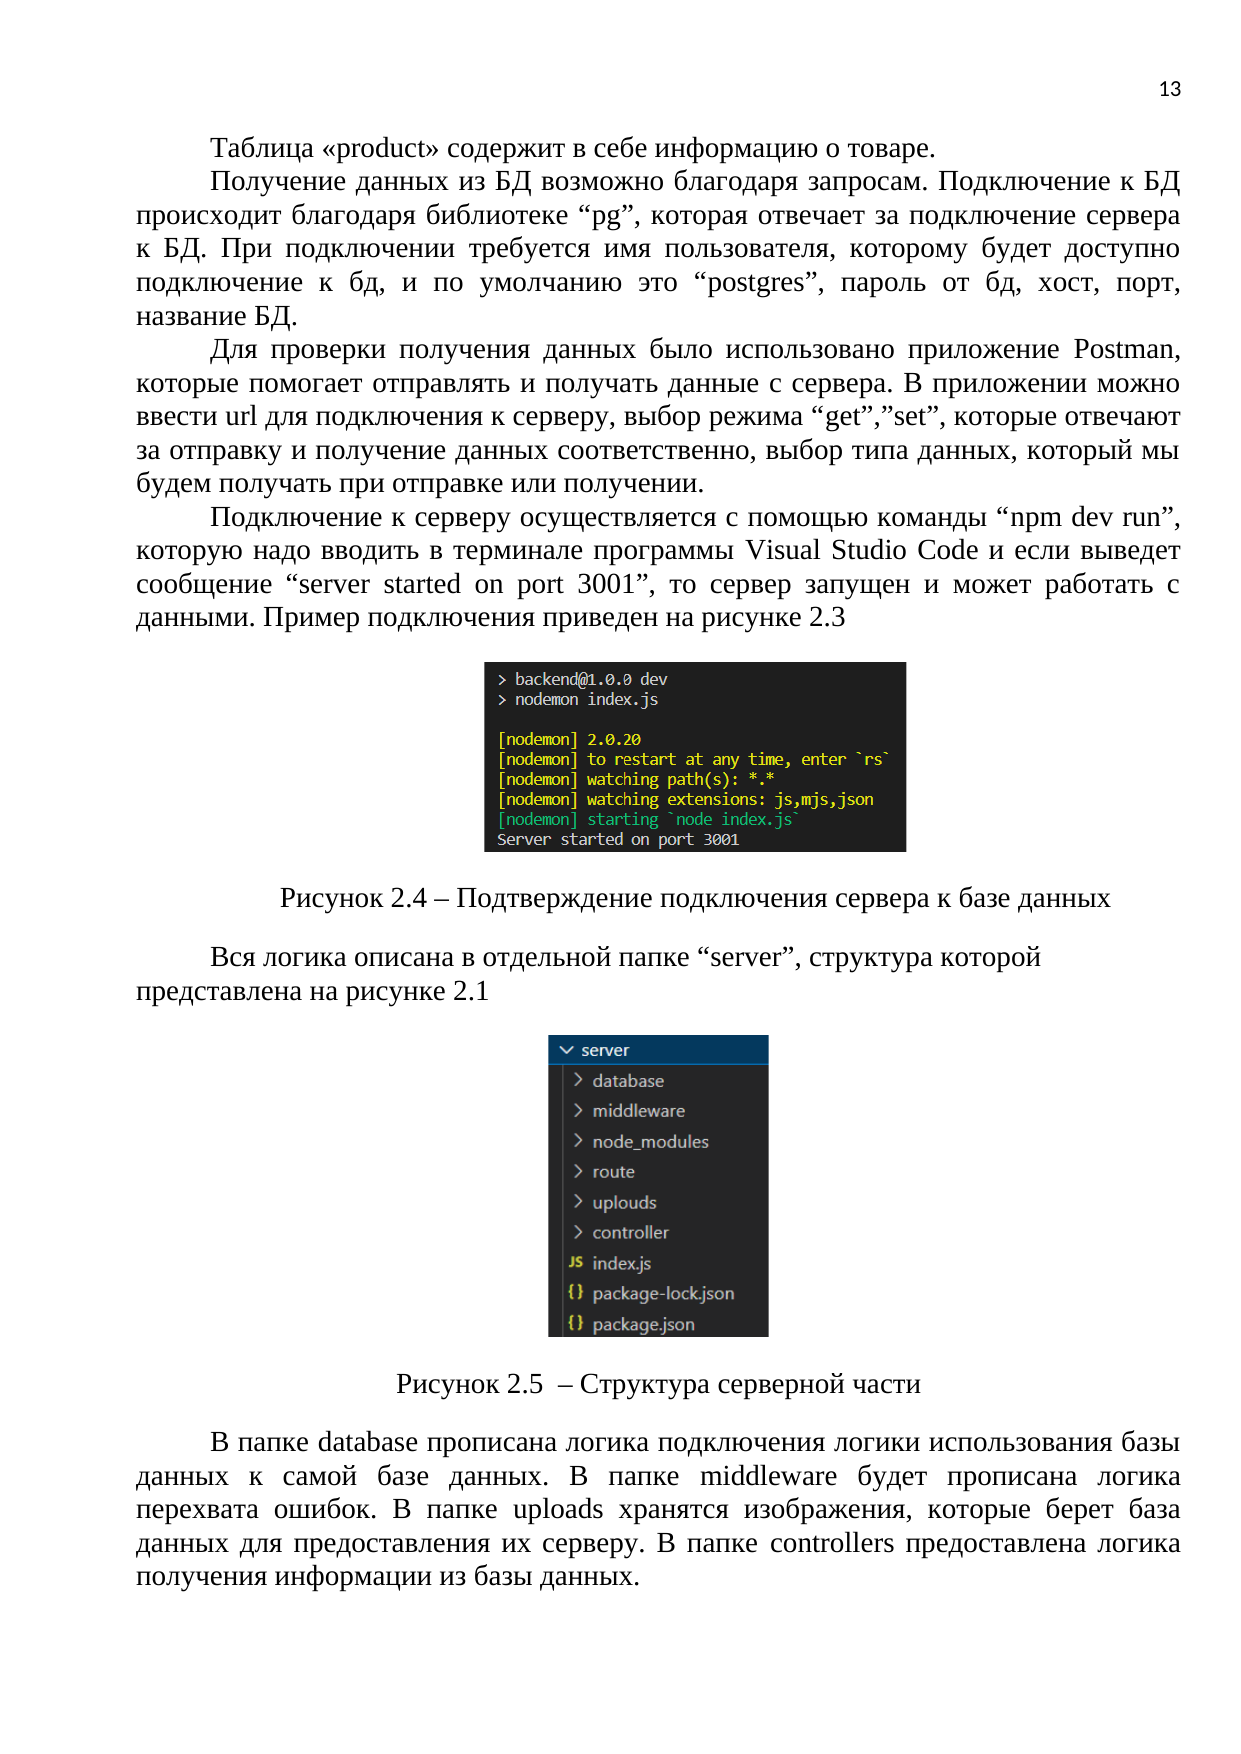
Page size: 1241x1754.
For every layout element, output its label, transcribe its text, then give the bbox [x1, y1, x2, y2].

picture [548, 1035, 769, 1337]
text В папке database прописана логика подключения логики использования базы данных к самой базе данных. В папке middleware будет прописана логика перехвата ошибок. В папке uploads хранятся изображения, которые берет база данных для предоставления их серверу. В папке controllers предоставлена логика получения информации из базы данных. [136, 1424, 1181, 1592]
text Для проверки получения данных было использовано приложение Postman, которые помогает отправлять и получать данные с сервера. В приложении можно ввести url для подключения к серверу, выбор режима “get”,”set”, которые отвечают за отправку и получение данных соответственно, выбор типа данных, который мы будем получать при отправке или получении. [136, 331, 1181, 499]
text Таблица «product» содержит в себе информацию о товаре. [425, 130, 1181, 163]
text Рисунок 2.4 – Подтверждение подключения сервера к базе данных [136, 881, 1181, 914]
text Таблица «product» содержит в себе информацию о товаре. [136, 130, 336, 163]
text Рисунок 2.5 – Структура серверной части [136, 1366, 1181, 1399]
text Получение данных из БД возможно благодаря запросам. Подключение к БД происходит благодаря библиотеке “pg”, которая отвечает за подключение сервера к БД. При подключении требуется имя пользователя, которому будет доступно подключение к бд, и по умолчанию это “postgres”, пароль от бд, хост, порт, название БД. [136, 163, 1181, 331]
picture [484, 662, 907, 852]
text Подключение к серверу осуществляется с помощью команды “npm dev run”, которую надо вводить в терминале программы Visual Studio Code и если выведет сообщение “server started on port 3001”, то сервер запущен и может работать с данными. Пример подключения приведен на рисунке 2.3 [136, 499, 1181, 633]
text Вся логика описана в отдельной папке “server”, структура которой представлена на рисунке 2.1 [136, 939, 1181, 1006]
